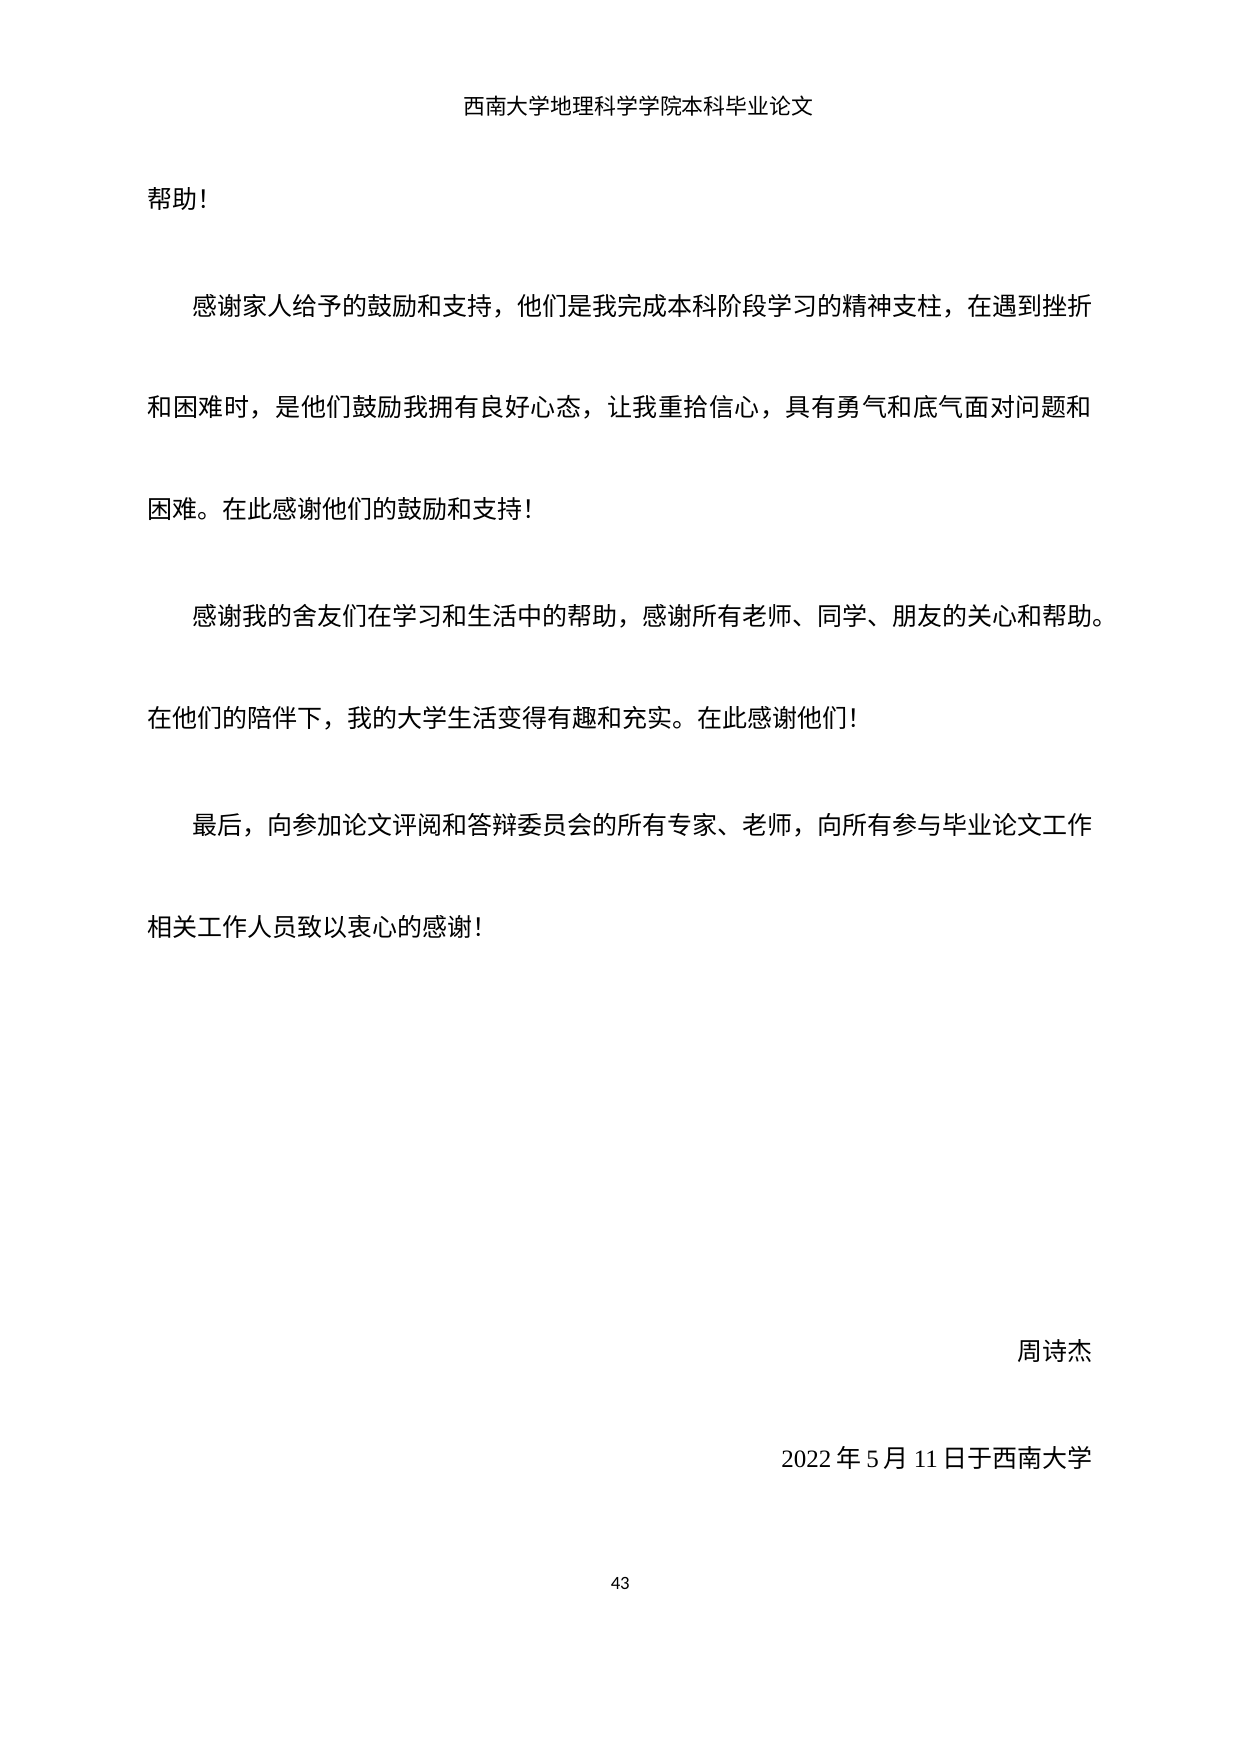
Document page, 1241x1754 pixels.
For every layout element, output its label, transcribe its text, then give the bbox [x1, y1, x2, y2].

text 最后，向参加论文评阅和答辩委员会的所有专家、老师，向所有参与毕业论文工作相关工作人员致以衷心的感谢！ [148, 789, 1092, 959]
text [148, 163, 1092, 231]
text 感谢家人给予的鼓励和支持，他们是我完成本科阶段学习的精神支柱，在遇到挫折和困难时，是他们鼓励我拥有良好心态，让我重拾信心，具有勇气和底气面对问题和困难。在此感谢他们的鼓励和支持！ [148, 270, 1092, 542]
text 2022年5月11日于西南大学 [148, 1422, 1092, 1490]
text 周诗杰 [148, 1315, 1092, 1383]
text 感谢我的舍友们在学习和生活中的帮助，感谢所有老师、同学、朋友的关心和帮助。在他们的陪伴下，我的大学生活变得有趣和充实。在此感谢他们！ [148, 581, 1092, 751]
